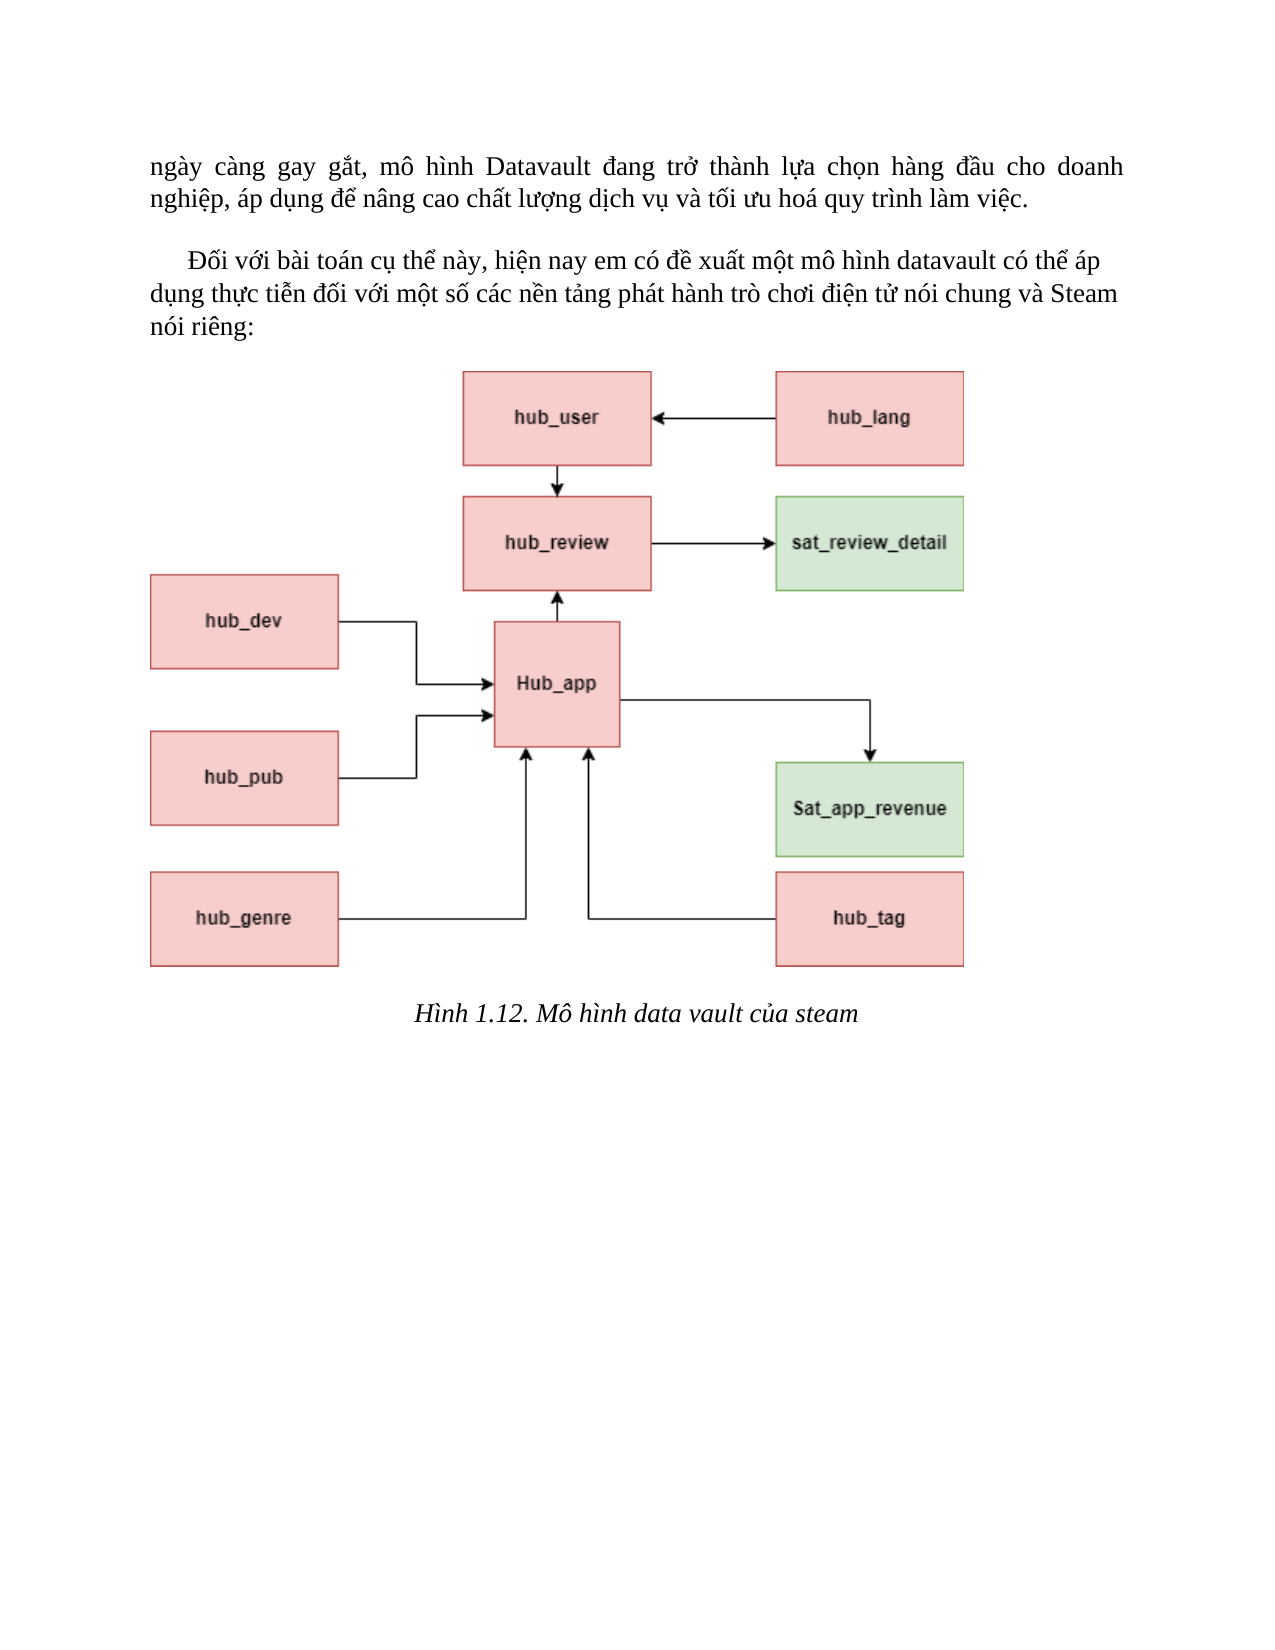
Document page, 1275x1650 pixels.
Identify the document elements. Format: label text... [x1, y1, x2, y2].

text Đối với bài toán cụ thể này, hiện nay em có đề xuất một mô hình datavault có thể áp dụng thực tiễn đối với một số các nền tảng phát hành trò chơi điện tử nói chung và Steam nói riêng: [150, 244, 1125, 341]
picture [150, 371, 964, 967]
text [150, 150, 1125, 214]
text Hình 1.12. Mô hình data vault của steam [150, 997, 1125, 1028]
